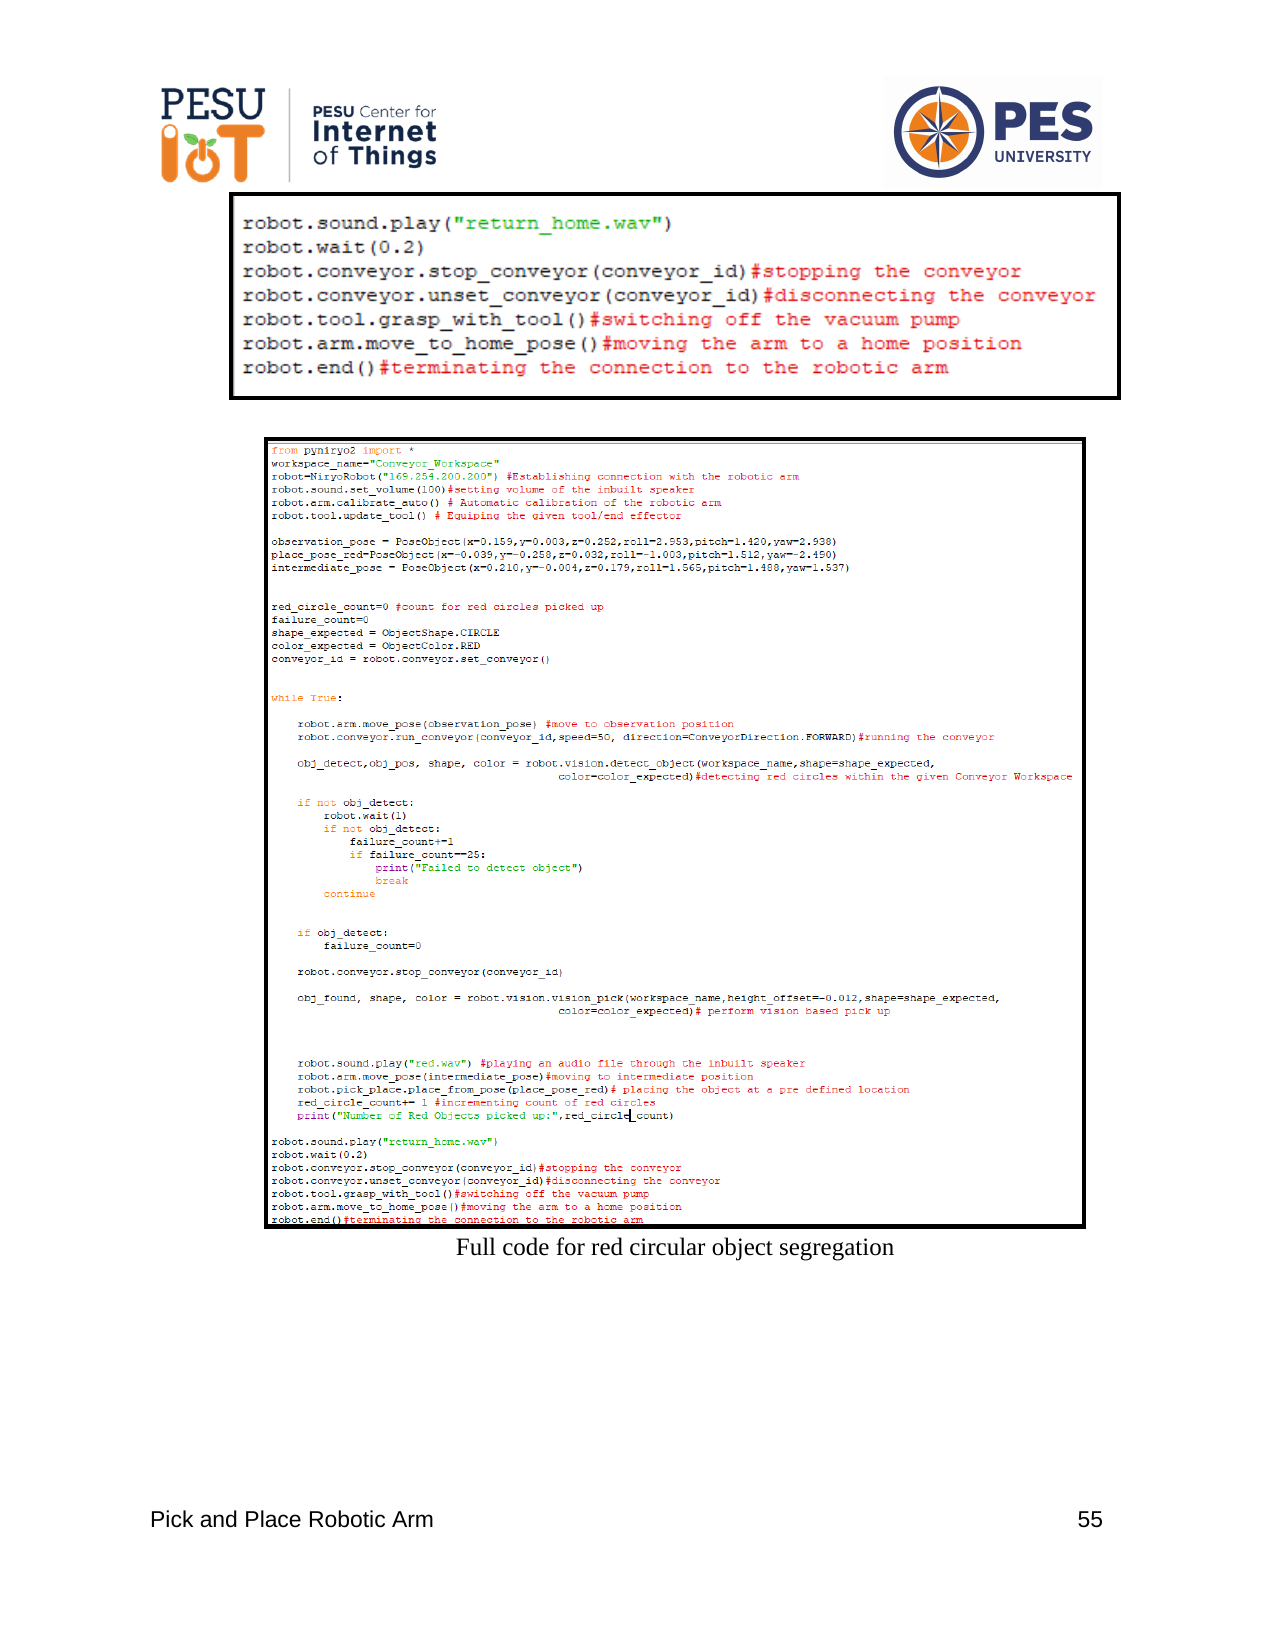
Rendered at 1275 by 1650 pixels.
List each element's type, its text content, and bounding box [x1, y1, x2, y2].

picture [233, 196, 1117, 396]
picture [268, 441, 1082, 1224]
text Full code for red circular object segregation [225, 1232, 1125, 1261]
picture [150, 75, 438, 189]
picture [883, 76, 1103, 189]
